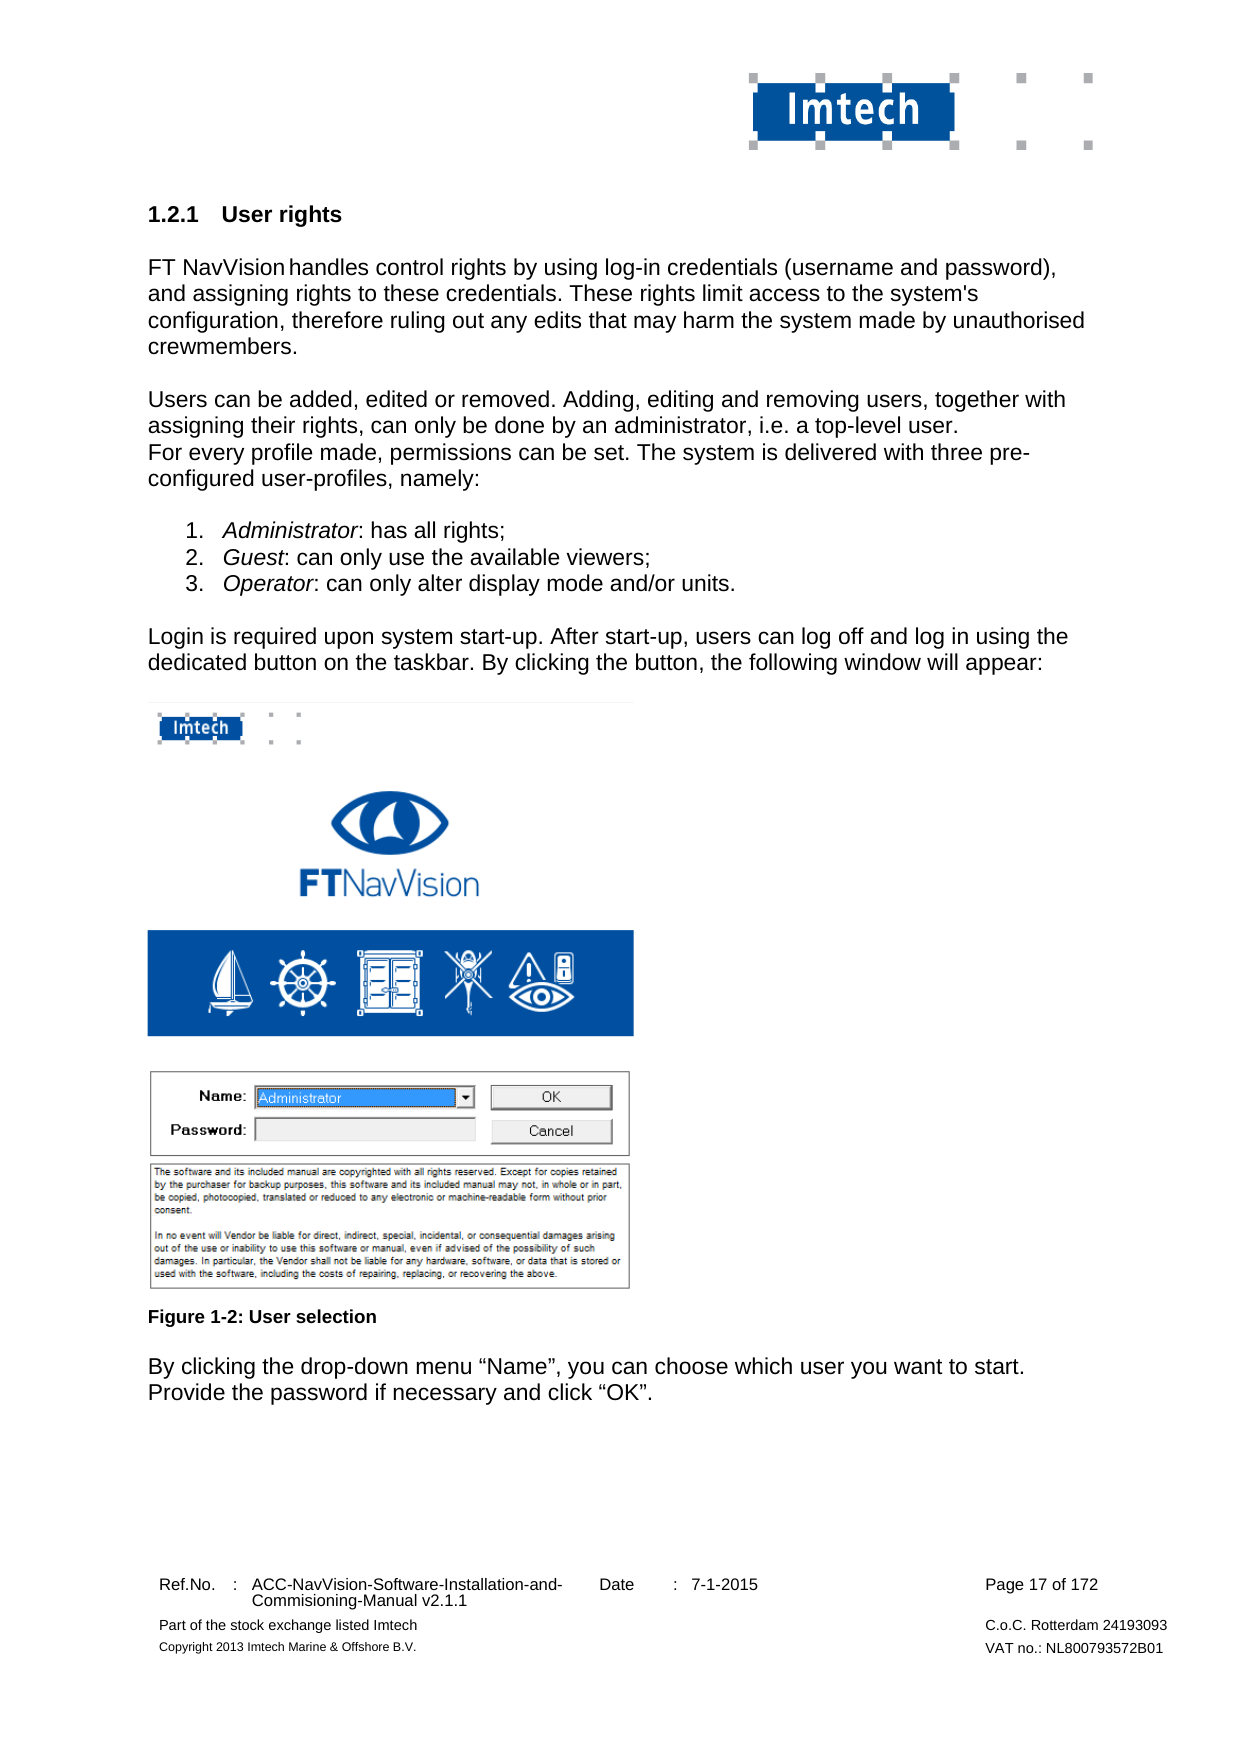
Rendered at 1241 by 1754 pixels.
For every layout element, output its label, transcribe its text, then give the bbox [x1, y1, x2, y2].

text Figure 1-2: User selection [148, 1306, 1093, 1328]
text Users can be added, edited or removed. Adding, editing and removing users, together with assigning their rights, can only be done by an administrator, i.e. a top-level user. [148, 386, 1093, 438]
text Login is required upon system start-up. After start-up, users can log off and log in using the dedicated button on the taskbar. By clicking the button, the following window will appear: [148, 623, 1093, 676]
list Guest: can only use the available viewers; [185, 544, 1093, 570]
text By clicking the drop-down menu “Name”, you can choose which user you want to start. Provide the password if necessary and click “OK”. [148, 1353, 1093, 1406]
picture [748, 73, 1093, 150]
picture [147, 702, 634, 1294]
subtitle User rights [148, 201, 1093, 228]
text FT NavVision handles control rights by using log-in credentials (username and password), and assigning rights to these credentials. These rights limit access to the system's configuration, therefore ruling out any edits that may harm the system made by unauthorised crewmembers. [148, 254, 1093, 359]
list Operator: can only alter display mode and/or units. [185, 570, 1093, 597]
list Administrator: has all rights; [185, 517, 1093, 544]
text For every profile made, permissions can be set. The system is delivered with three pre-configured user-profiles, namely: [148, 438, 1093, 491]
